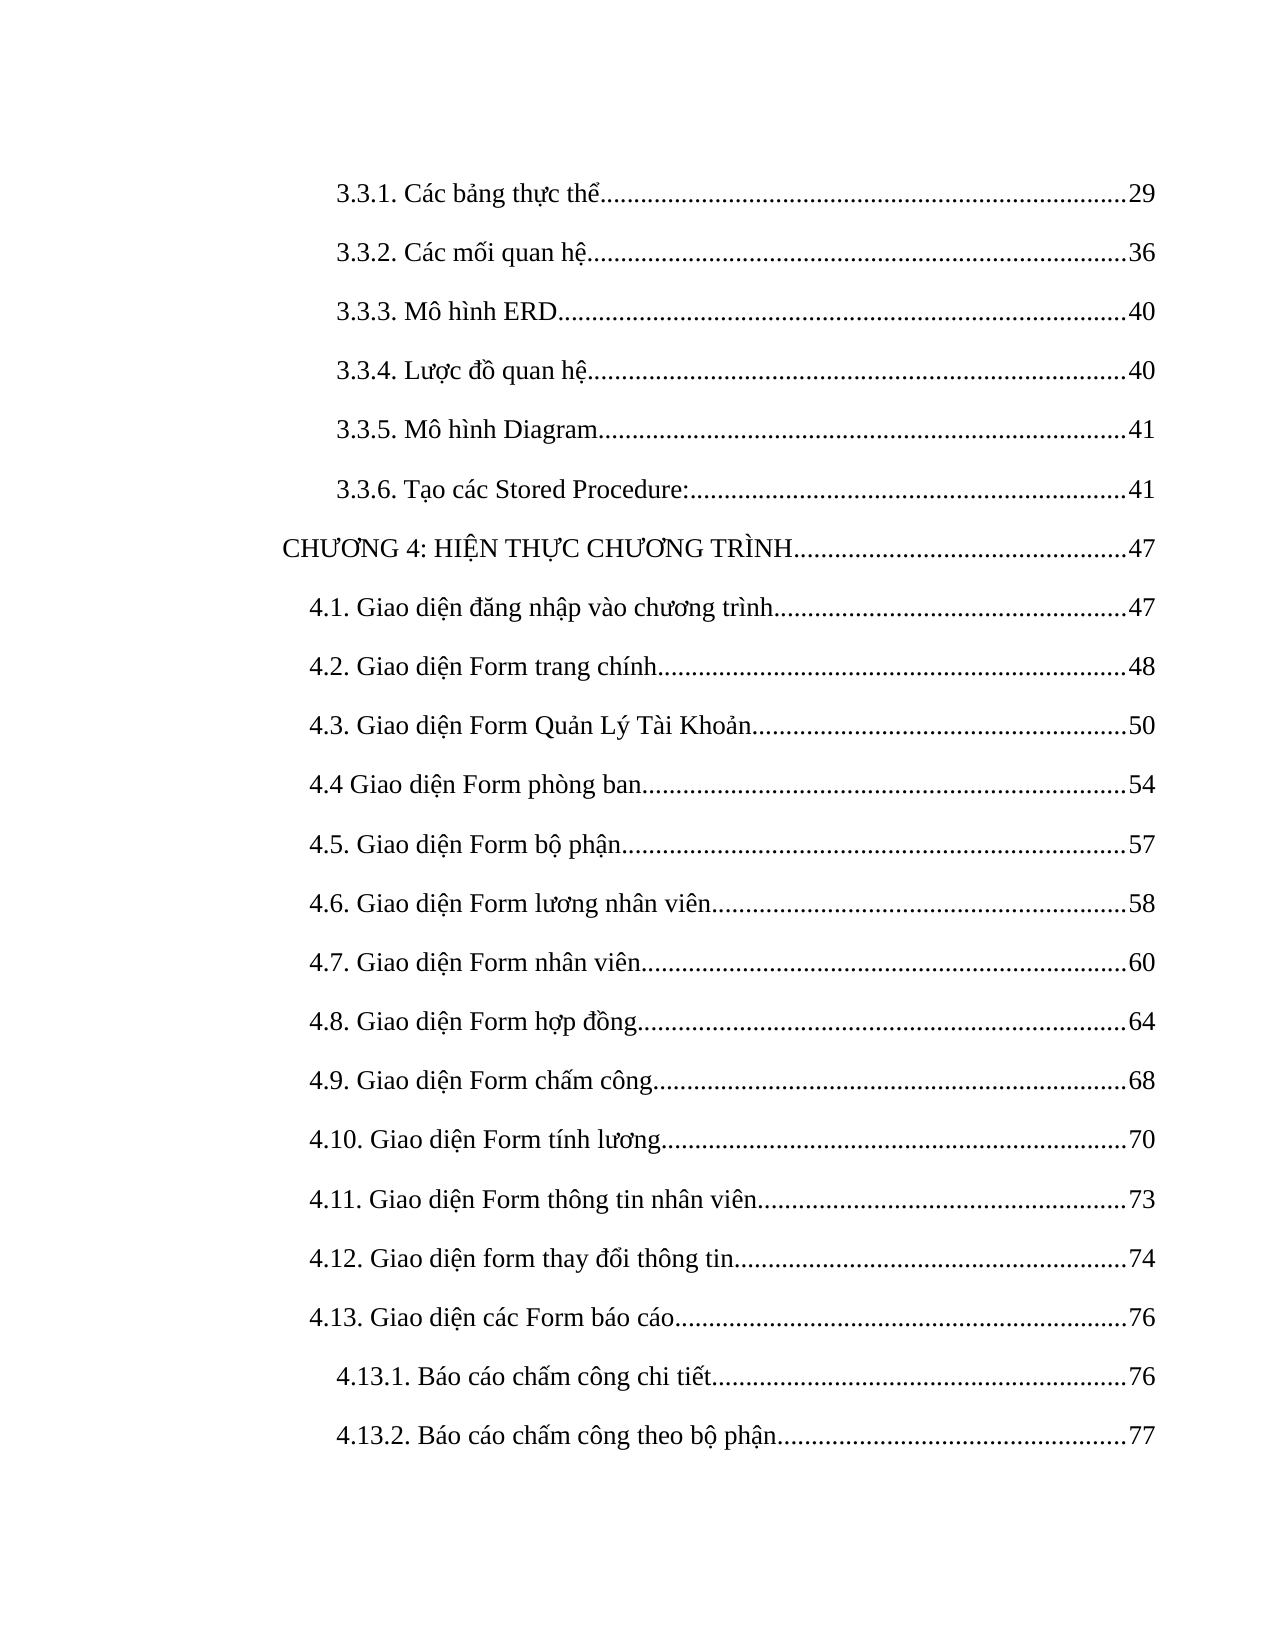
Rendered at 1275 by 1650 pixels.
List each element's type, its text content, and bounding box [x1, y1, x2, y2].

text 4.13. Giao diện các Form báo cáo 76 [234, 1301, 1156, 1332]
text 4.9. Giao diện Form chấm công 68 [234, 1064, 1156, 1096]
text 3.3.5. Mô hình Diagram 41 [261, 414, 1156, 445]
text 3.3.4. Lược đồ quan hệ 40 [261, 354, 1156, 386]
text 4.11. Giao diện Form thông tin nhân viên 73 [234, 1183, 1156, 1214]
text 4.4 Giao diện Form phòng ban 54 [234, 769, 1156, 800]
text 4.10. Giao diện Form tính lương 70 [234, 1124, 1156, 1155]
text CHƯƠNG 4: HIỆN THỰC CHƯƠNG TRÌNH 47 [207, 532, 1156, 563]
text 4.1. Giao diện đăng nhập vào chương trình 47 [234, 591, 1156, 622]
text 3.3.1. Các bảng thực thể 29 [261, 177, 1156, 208]
text 4.13.1. Báo cáo chấm công chi tiết 76 [261, 1360, 1156, 1391]
text 4.6. Giao diện Form lương nhân viên 58 [234, 887, 1156, 918]
text 4.12. Giao diện form thay đổi thông tin 74 [234, 1242, 1156, 1273]
text 4.7. Giao diện Form nhân viên 60 [234, 946, 1156, 977]
text 4.3. Giao diện Form Quản Lý Tài Khoản 50 [234, 709, 1156, 741]
text 4.8. Giao diện Form hợp đồng 64 [234, 1005, 1156, 1036]
text 3.3.2. Các mối quan hệ 36 [261, 236, 1156, 267]
text 4.2. Giao diện Form trang chính 48 [234, 650, 1156, 681]
text 3.3.3. Mô hình ERD 40 [261, 295, 1156, 326]
text 4.13.2. Báo cáo chấm công theo bộ phận 77 [261, 1419, 1156, 1451]
text 3.3.6. Tạo các Stored Procedure: 41 [261, 473, 1156, 504]
text 4.5. Giao diện Form bộ phận 57 [234, 828, 1156, 859]
